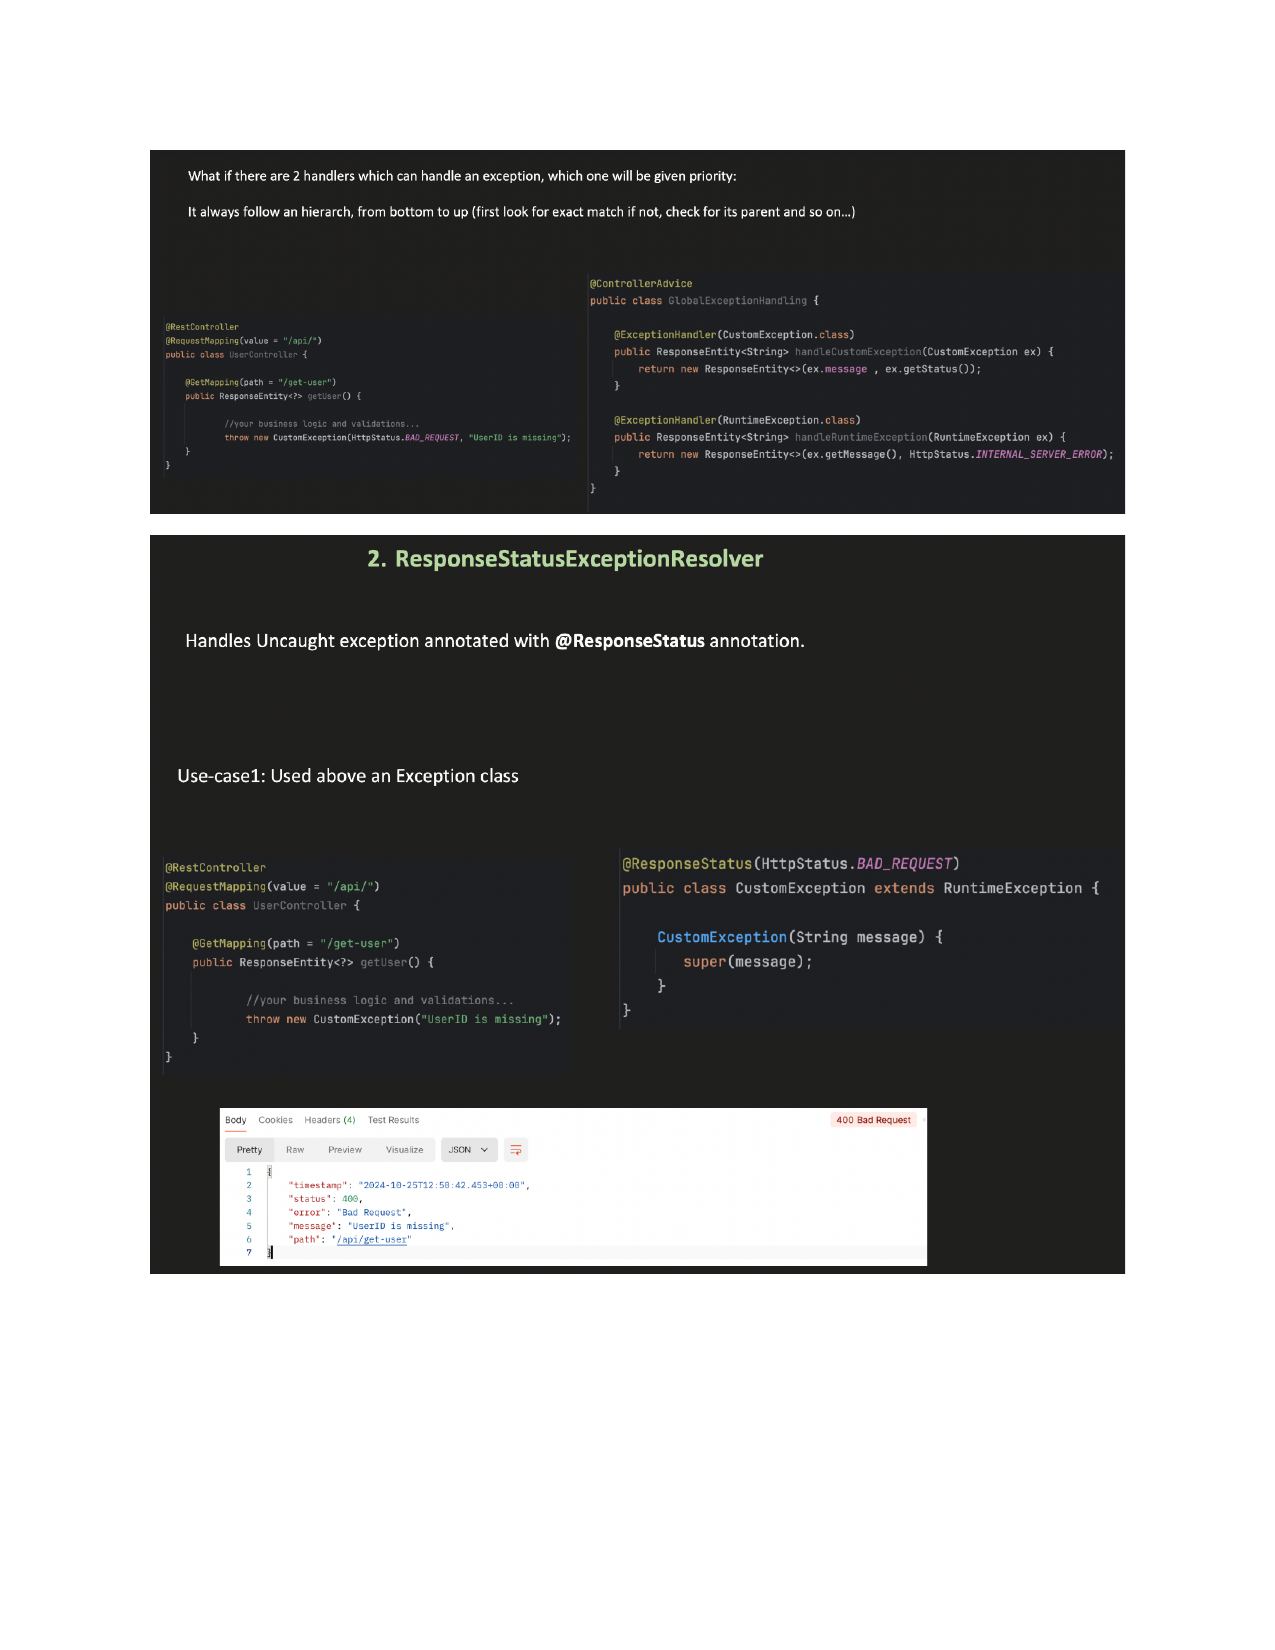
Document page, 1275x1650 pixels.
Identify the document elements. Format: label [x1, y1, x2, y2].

picture [150, 535, 1125, 1274]
picture [150, 150, 1125, 514]
